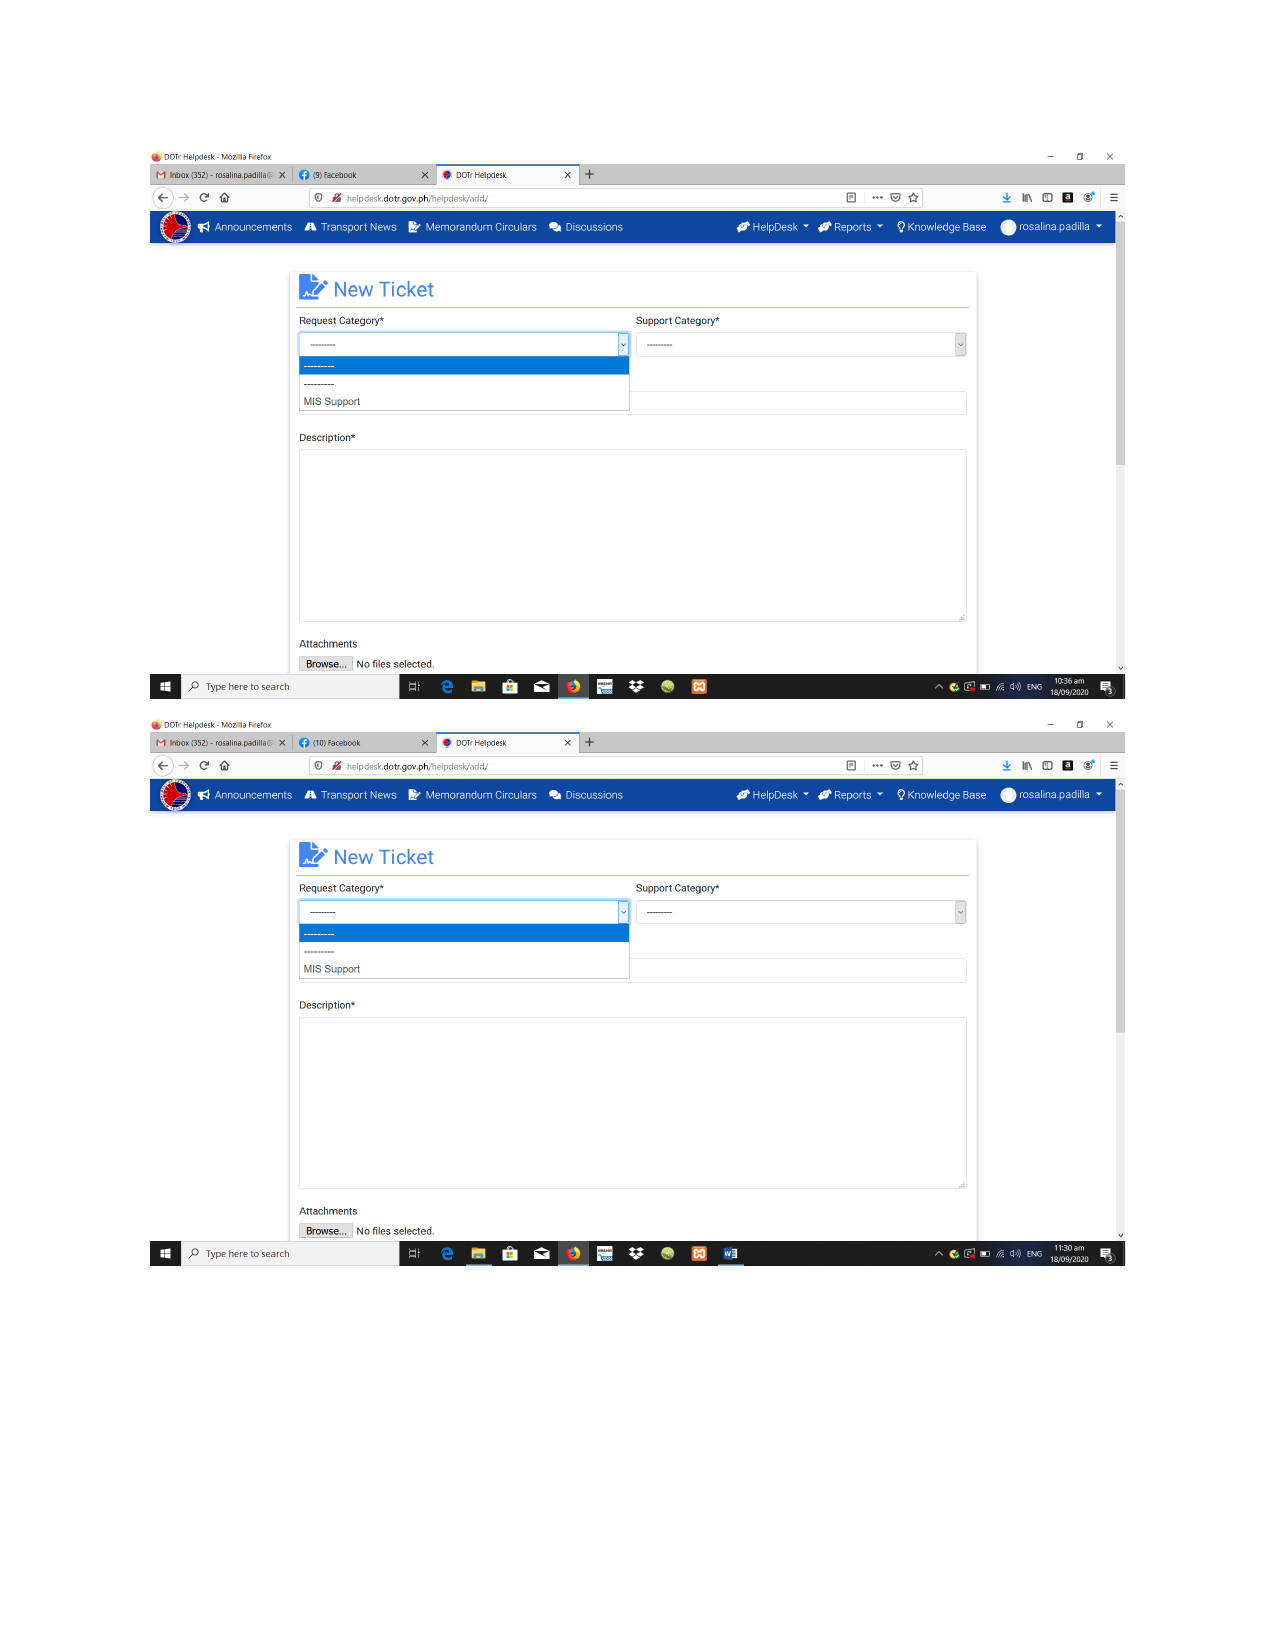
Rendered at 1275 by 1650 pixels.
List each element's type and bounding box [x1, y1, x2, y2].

picture [150, 150, 1125, 699]
picture [150, 717, 1125, 1266]
